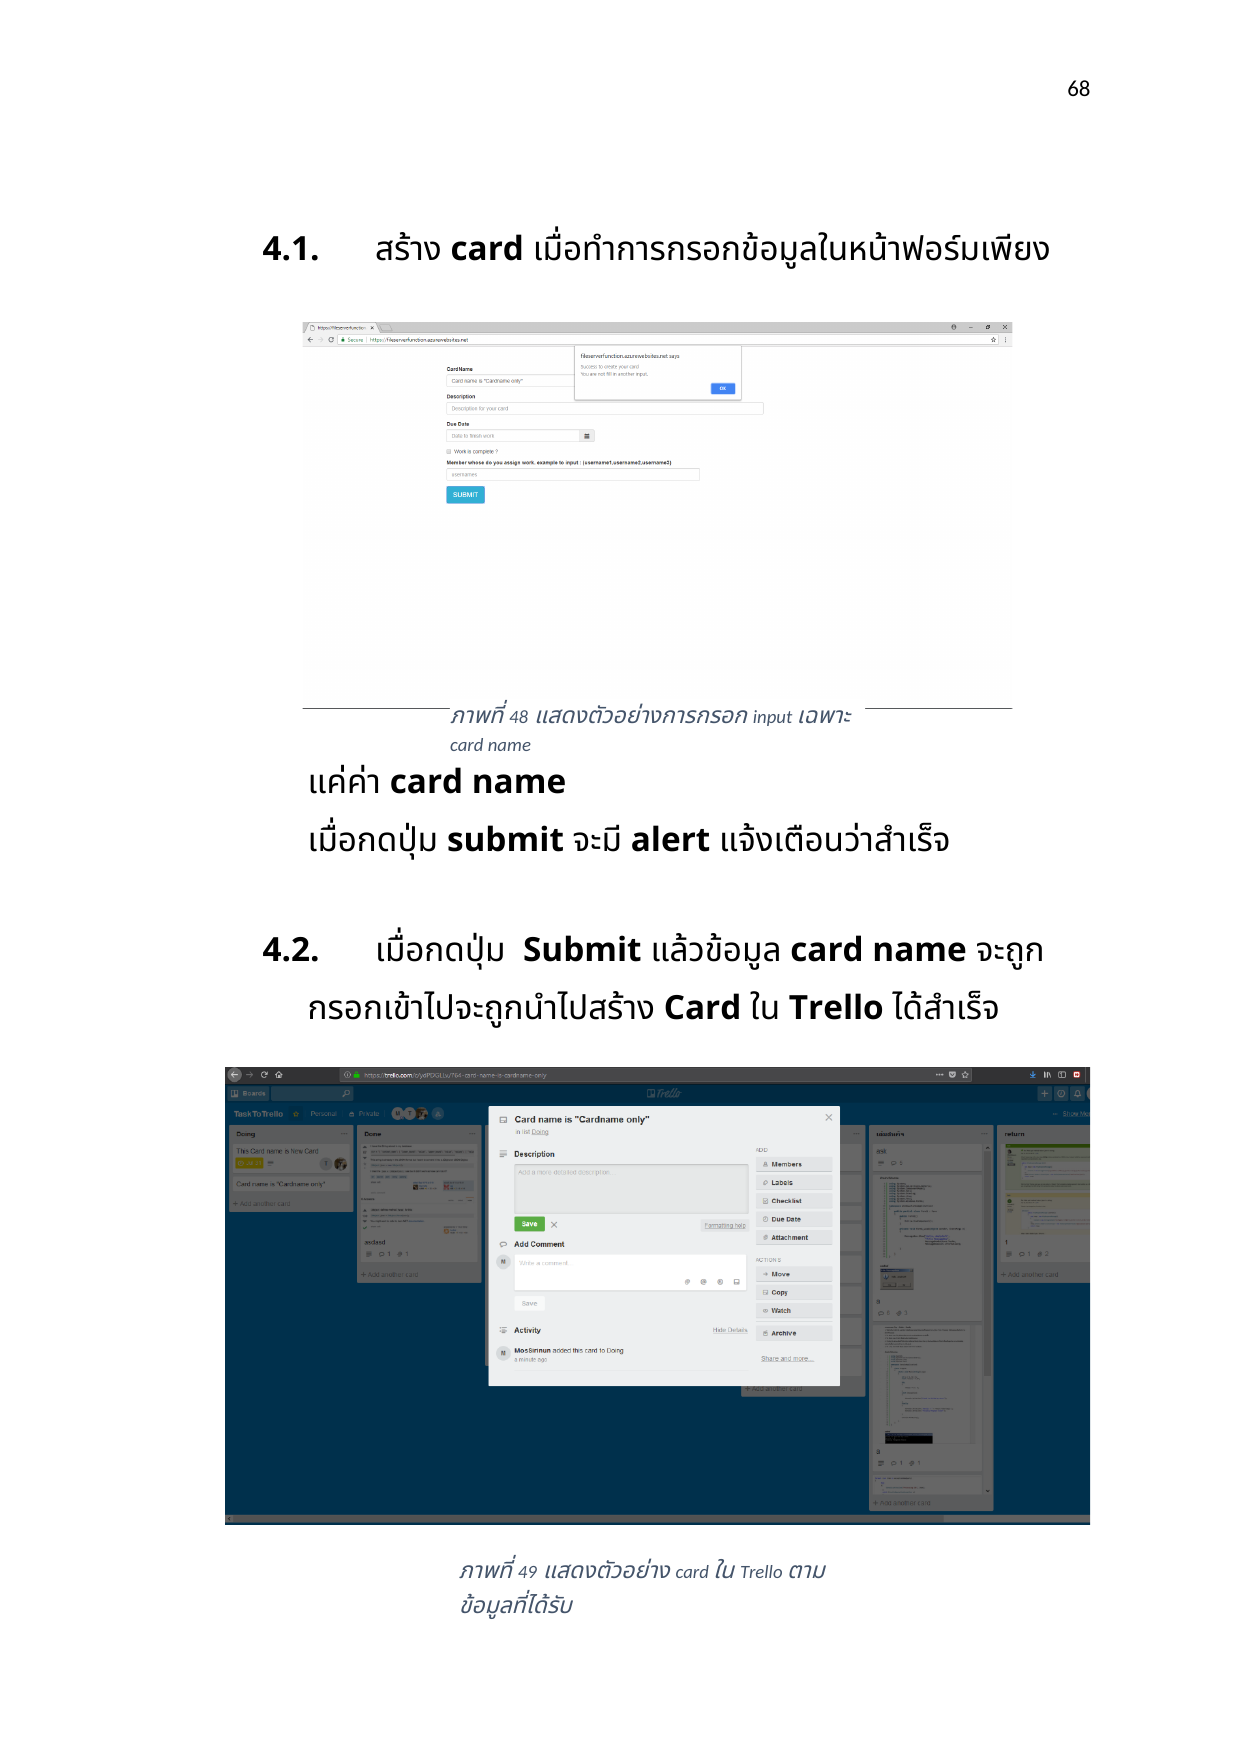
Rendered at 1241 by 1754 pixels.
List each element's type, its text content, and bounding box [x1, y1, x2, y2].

list เมื่อกดปุ่ม Submit แล้วข้อมูล card name จะถูกกรอกเข้าไปจะถูกนำไปสร้าง Card ใน Trello ได้สำเร็จ [262, 926, 1090, 1035]
picture [225, 1067, 1091, 1525]
picture [302, 322, 1013, 709]
